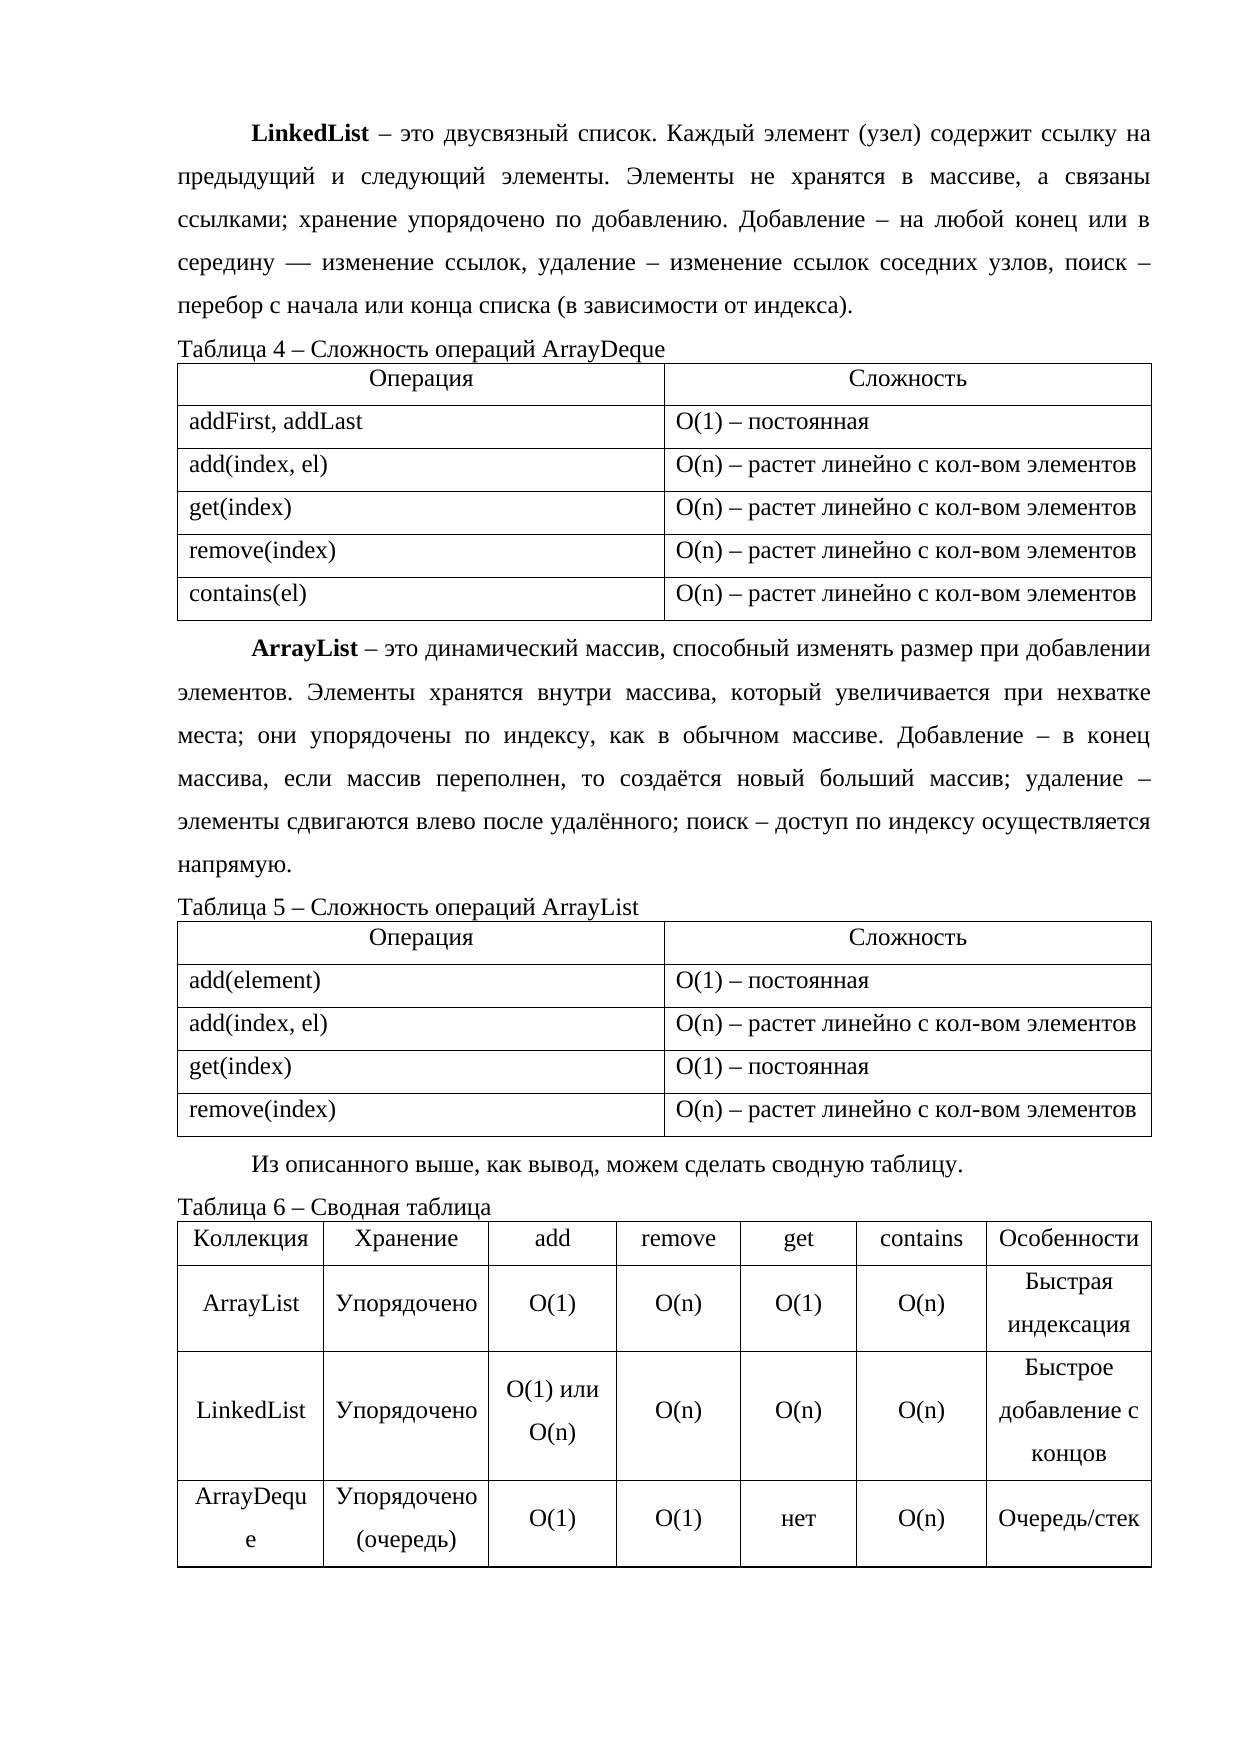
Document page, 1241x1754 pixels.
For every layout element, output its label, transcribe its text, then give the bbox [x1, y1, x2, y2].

text Таблица 6 – Сводная таблица [177, 1192, 1152, 1221]
table_cell O(1) [489, 1266, 616, 1351]
table_header Особенности [987, 1222, 1151, 1265]
table_header get [741, 1222, 856, 1265]
table_cell LinkedList [178, 1352, 323, 1480]
table_cell O(n) [857, 1481, 986, 1566]
table_cell O(1) [489, 1481, 616, 1566]
table_header Сложность [665, 922, 1151, 964]
table_cell O(n) [857, 1266, 986, 1351]
table_cell O(n) – растет линейно с кол-вом элементов [665, 578, 1151, 620]
table_cell Упорядочено [324, 1352, 488, 1480]
table_cell O(n) – растет линейно с кол-вом элементов [665, 492, 1151, 534]
table_cell O(1) [741, 1266, 856, 1351]
table_cell add(element) [178, 965, 664, 1007]
table_cell O(1) – постоянная [665, 1051, 1151, 1093]
table_cell Очередь/стек [987, 1481, 1151, 1566]
text Таблица 5 – Сложность операций ArrayList [177, 892, 1152, 921]
table_cell add(index, el) [178, 1008, 664, 1050]
table_cell O(n) – растет линейно с кол-вом элементов [665, 449, 1151, 491]
table_cell O(1) или O(n) [489, 1352, 616, 1480]
table_cell Быстрое добавление с концов [987, 1352, 1151, 1480]
table_cell remove(index) [178, 535, 664, 577]
table_cell O(n) [617, 1266, 740, 1351]
text ArrayList – это динамический массив, способный изменять размер при добавлении элементов. Элементы хранятся внутри массива, который увеличивается при нехватке места; они упорядочены по индексу, как в обычном массиве. Добавление – в конец массива, если массив переполнен, то создаётся новый больший массив; удаление – элементы сдвигаются влево после удалённого; поиск – доступ по индексу осуществляется напрямую. [177, 633, 1152, 878]
table_cell ArrayList [178, 1266, 323, 1351]
table_header add [489, 1222, 616, 1265]
table_header Коллекция [178, 1222, 323, 1265]
table_cell remove(index) [178, 1094, 664, 1136]
table_cell Упорядочено (очередь) [324, 1481, 488, 1566]
table_cell O(n) [741, 1352, 856, 1480]
table_cell O(n) [857, 1352, 986, 1480]
table_cell O(n) – растет линейно с кол-вом элементов [665, 535, 1151, 577]
table_cell O(1) – постоянная [665, 965, 1151, 1007]
table_cell contains(el) [178, 578, 664, 620]
table_cell add(index, el) [178, 449, 664, 491]
text Таблица 4 – Сложность операций ArrayDeque [177, 334, 1152, 362]
table_header remove [617, 1222, 740, 1265]
table_cell O(n) – растет линейно с кол-вом элементов [665, 1008, 1151, 1050]
table_cell get(index) [178, 1051, 664, 1093]
table_header Операция [178, 364, 664, 405]
table_cell ArrayDeque [178, 1481, 323, 1566]
table_cell Быстрая индексация [987, 1266, 1151, 1351]
table_cell O(n) [617, 1352, 740, 1480]
table_cell нет [741, 1481, 856, 1566]
table_header Операция [178, 922, 664, 964]
table_header Сложность [665, 364, 1151, 405]
text Из описанного выше, как вывод, можем сделать сводную таблицу. [177, 1149, 1152, 1178]
table_cell Упорядочено [324, 1266, 488, 1351]
text LinkedList – это двусвязный список. Каждый элемент (узел) содержит ссылку на предыдущий и следующий элементы. Элементы не хранятся в массиве, а связаны ссылками; хранение упорядочено по добавлению. Добавление – на любой конец или в середину — изменение ссылок, удаление – изменение ссылок соседних узлов, поиск – перебор с начала или конца списка (в зависимости от индекса). [177, 118, 1152, 319]
table_header Хранение [324, 1222, 488, 1265]
table_header contains [857, 1222, 986, 1265]
table_cell O(1) – постоянная [665, 406, 1151, 448]
table_cell O(n) – растет линейно с кол-вом элементов [665, 1094, 1151, 1136]
table_cell O(1) [617, 1481, 740, 1566]
table_cell addFirst, addLast [178, 406, 664, 448]
table_cell get(index) [178, 492, 664, 534]
